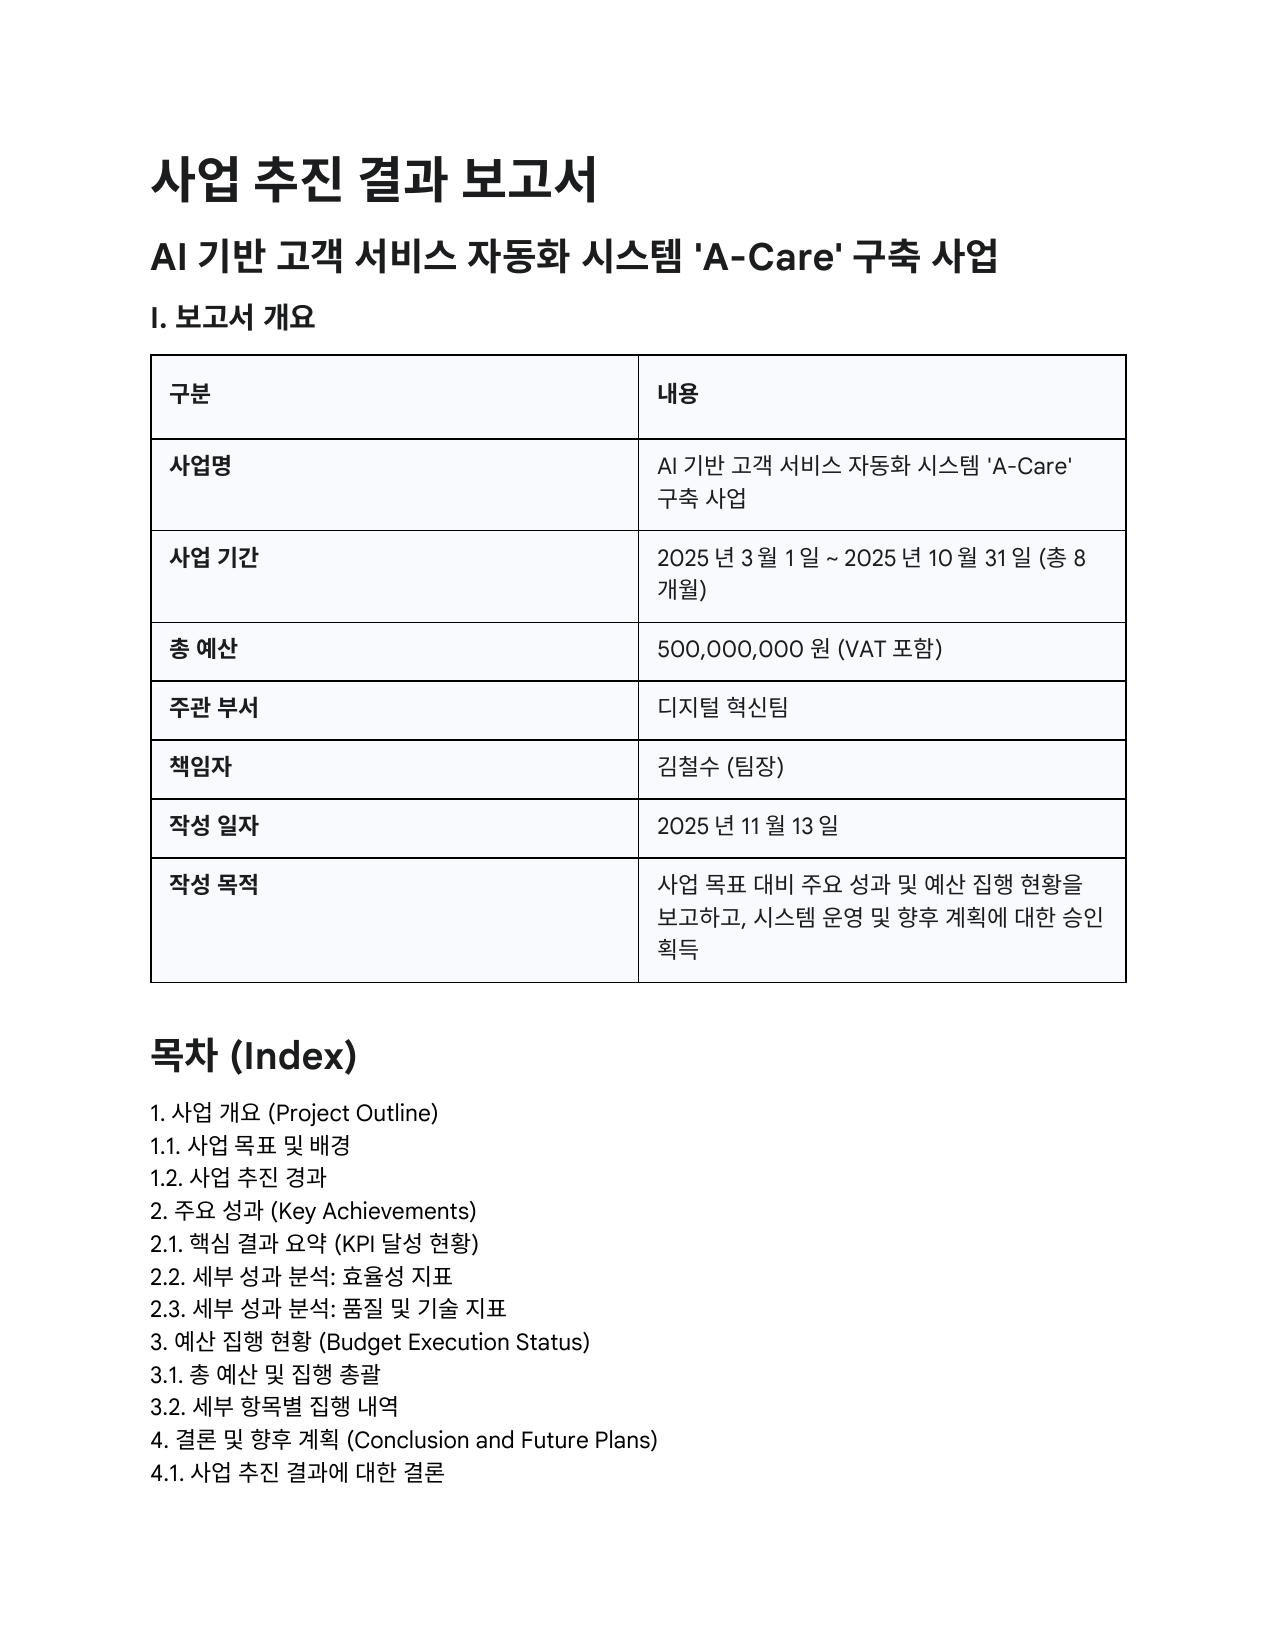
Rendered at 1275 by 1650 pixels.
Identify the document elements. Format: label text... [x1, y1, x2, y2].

table_cell 사업명 [152, 440, 638, 530]
text 2.1. 핵심 결과 요약 (KPI 달성 현황) [150, 1230, 1125, 1259]
table_cell 사업 목표 대비 주요 성과 및 예산 집행 현황을 보고하고, 시스템 운영 및 향후 계획에 대한 승인 획득 [639, 859, 1125, 982]
text 1.2. 사업 추진 경과 [150, 1164, 1125, 1193]
subtitle 사업 추진 결과 보고서 [150, 150, 1125, 213]
table_cell 작성 일자 [152, 800, 638, 857]
table_cell 2025년 3월 1일 ~ 2025년 10월 31일 (총 8개월) [639, 531, 1125, 621]
text 2.3. 세부 성과 분석: 품질 및 기술 지표 [150, 1295, 1125, 1324]
text 1. 사업 개요 (Project Outline) [150, 1099, 1125, 1128]
text 3. 예산 집행 현황 (Budget Execution Status) [150, 1328, 1125, 1357]
text 2. 주요 성과 (Key Achievements) [150, 1197, 1125, 1226]
table_cell 책임자 [152, 741, 638, 798]
table_cell AI 기반 고객 서비스 자동화 시스템 'A-Care' 구축 사업 [639, 440, 1125, 530]
table_header 내용 [639, 356, 1125, 438]
table_cell 김철수 (팀장) [639, 741, 1125, 798]
table_cell 2025년 11월 13일 [639, 800, 1125, 857]
table_cell 사업 기간 [152, 531, 638, 621]
subtitle 목차 (Index) [150, 1033, 1125, 1080]
subtitle AI 기반 고객 서비스 자동화 시스템 'A-Care' 구축 사업 [150, 234, 1125, 281]
table_header 구분 [152, 356, 638, 438]
text 1.1. 사업 목표 및 배경 [150, 1132, 1125, 1161]
table_cell 총 예산 [152, 623, 638, 680]
table_cell 500,000,000 원 (VAT 포함) [639, 623, 1125, 680]
subtitle I. 보고서 개요 [150, 300, 1125, 336]
text 3.1. 총 예산 및 집행 총괄 [150, 1361, 1125, 1389]
table_cell 디지털 혁신팀 [639, 682, 1125, 739]
text 2.2. 세부 성과 분석: 효율성 지표 [150, 1263, 1125, 1291]
table_cell 작성 목적 [152, 859, 638, 982]
table_cell 주관 부서 [152, 682, 638, 739]
text 3.2. 세부 항목별 집행 내역 [150, 1393, 1125, 1422]
text 4. 결론 및 향후 계획 (Conclusion and Future Plans) [150, 1426, 1125, 1455]
text 4.1. 사업 추진 결과에 대한 결론 [150, 1459, 1125, 1488]
